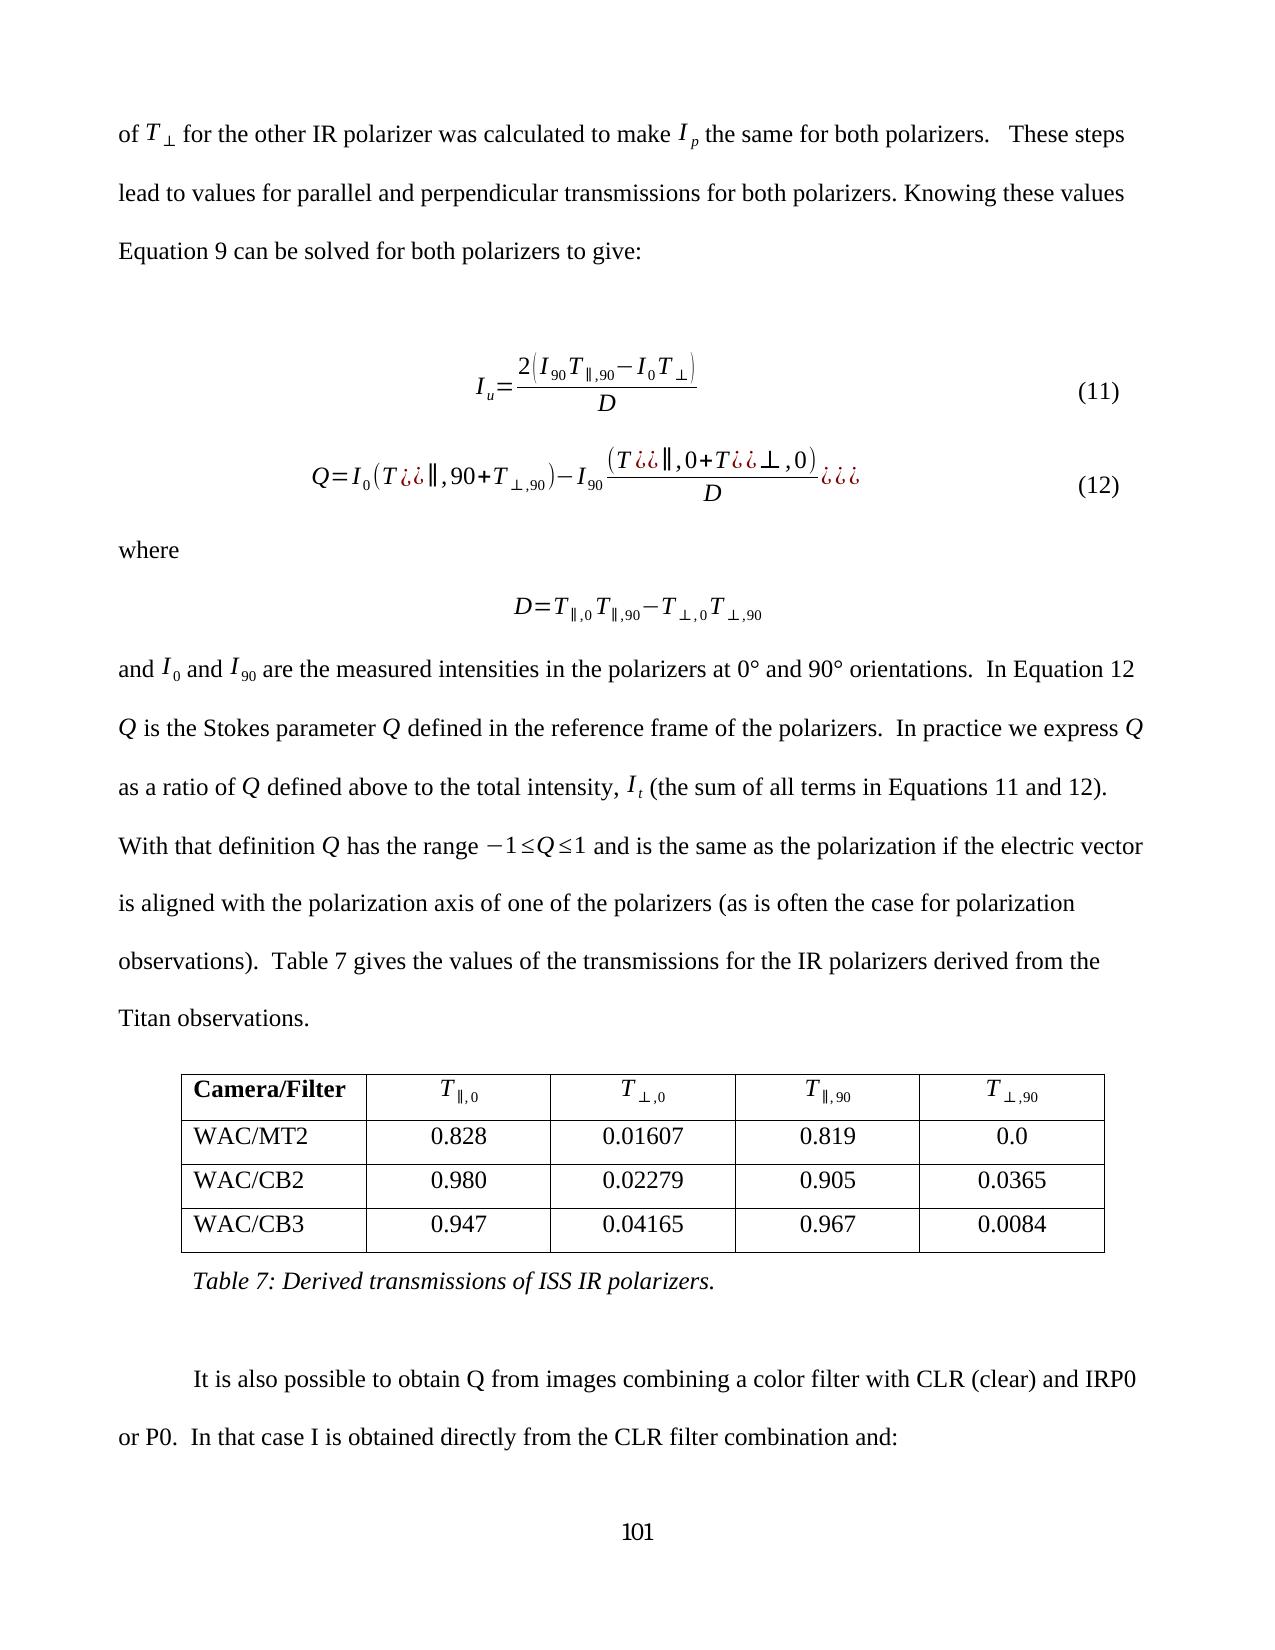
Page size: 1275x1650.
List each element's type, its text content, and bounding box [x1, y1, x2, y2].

table_cell WAC/CB2 [182, 1165, 366, 1208]
table_cell WAC/MT2 [182, 1121, 366, 1164]
table_cell (12) [1065, 445, 1131, 535]
text and and are the measured intensities in the polarizers at 0° and 90° orientations. In Equation 12 is the Stokes parameter defined in the reference frame of the polarizers. In practice we express as a ratio of defined above to the total intensity, (the sum of all terms in Equations 11 and 12). With that definition has the range and is the same as the polarization if the electric vector is aligned with the polarization axis of one of the polarizers (as is often the case for polarization observations). Table 7 gives the values of the transmissions for the IR polarizers derived from the Titan observations. [118, 653, 1157, 1032]
table_cell 0.828 [367, 1121, 550, 1164]
table_cell 0.0 [920, 1121, 1104, 1164]
table_cell 0.04165 [551, 1209, 735, 1252]
table_cell 0.0084 [920, 1209, 1104, 1252]
table_cell 0.967 [736, 1209, 919, 1252]
table_header (11) [1065, 351, 1131, 445]
table_header [367, 1075, 550, 1120]
text Table 7: Derived transmissions of ISS IR polarizers. [192, 1266, 1157, 1294]
table_cell 0.0365 [920, 1165, 1104, 1208]
table_cell 0.819 [736, 1121, 919, 1164]
table_header [551, 1075, 735, 1120]
table_cell WAC/CB3 [182, 1209, 366, 1252]
text It is also possible to obtain Q from images combining a color filter with CLR (clear) and IRP0 or P0. In that case I is obtained directly from the CLR filter combination and: [118, 1364, 1157, 1451]
table_cell 0.905 [736, 1165, 919, 1208]
table_cell 0.02279 [551, 1165, 735, 1208]
table_cell 0.980 [367, 1165, 550, 1208]
text where [118, 535, 1157, 564]
table_header Camera/Filter [182, 1075, 366, 1120]
table_cell 0.947 [367, 1209, 550, 1252]
table_header [920, 1075, 1104, 1120]
table_header [107, 351, 1065, 445]
table_header [736, 1075, 919, 1120]
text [118, 118, 1157, 264]
table_cell 0.01607 [551, 1121, 735, 1164]
table_cell [107, 445, 1065, 535]
